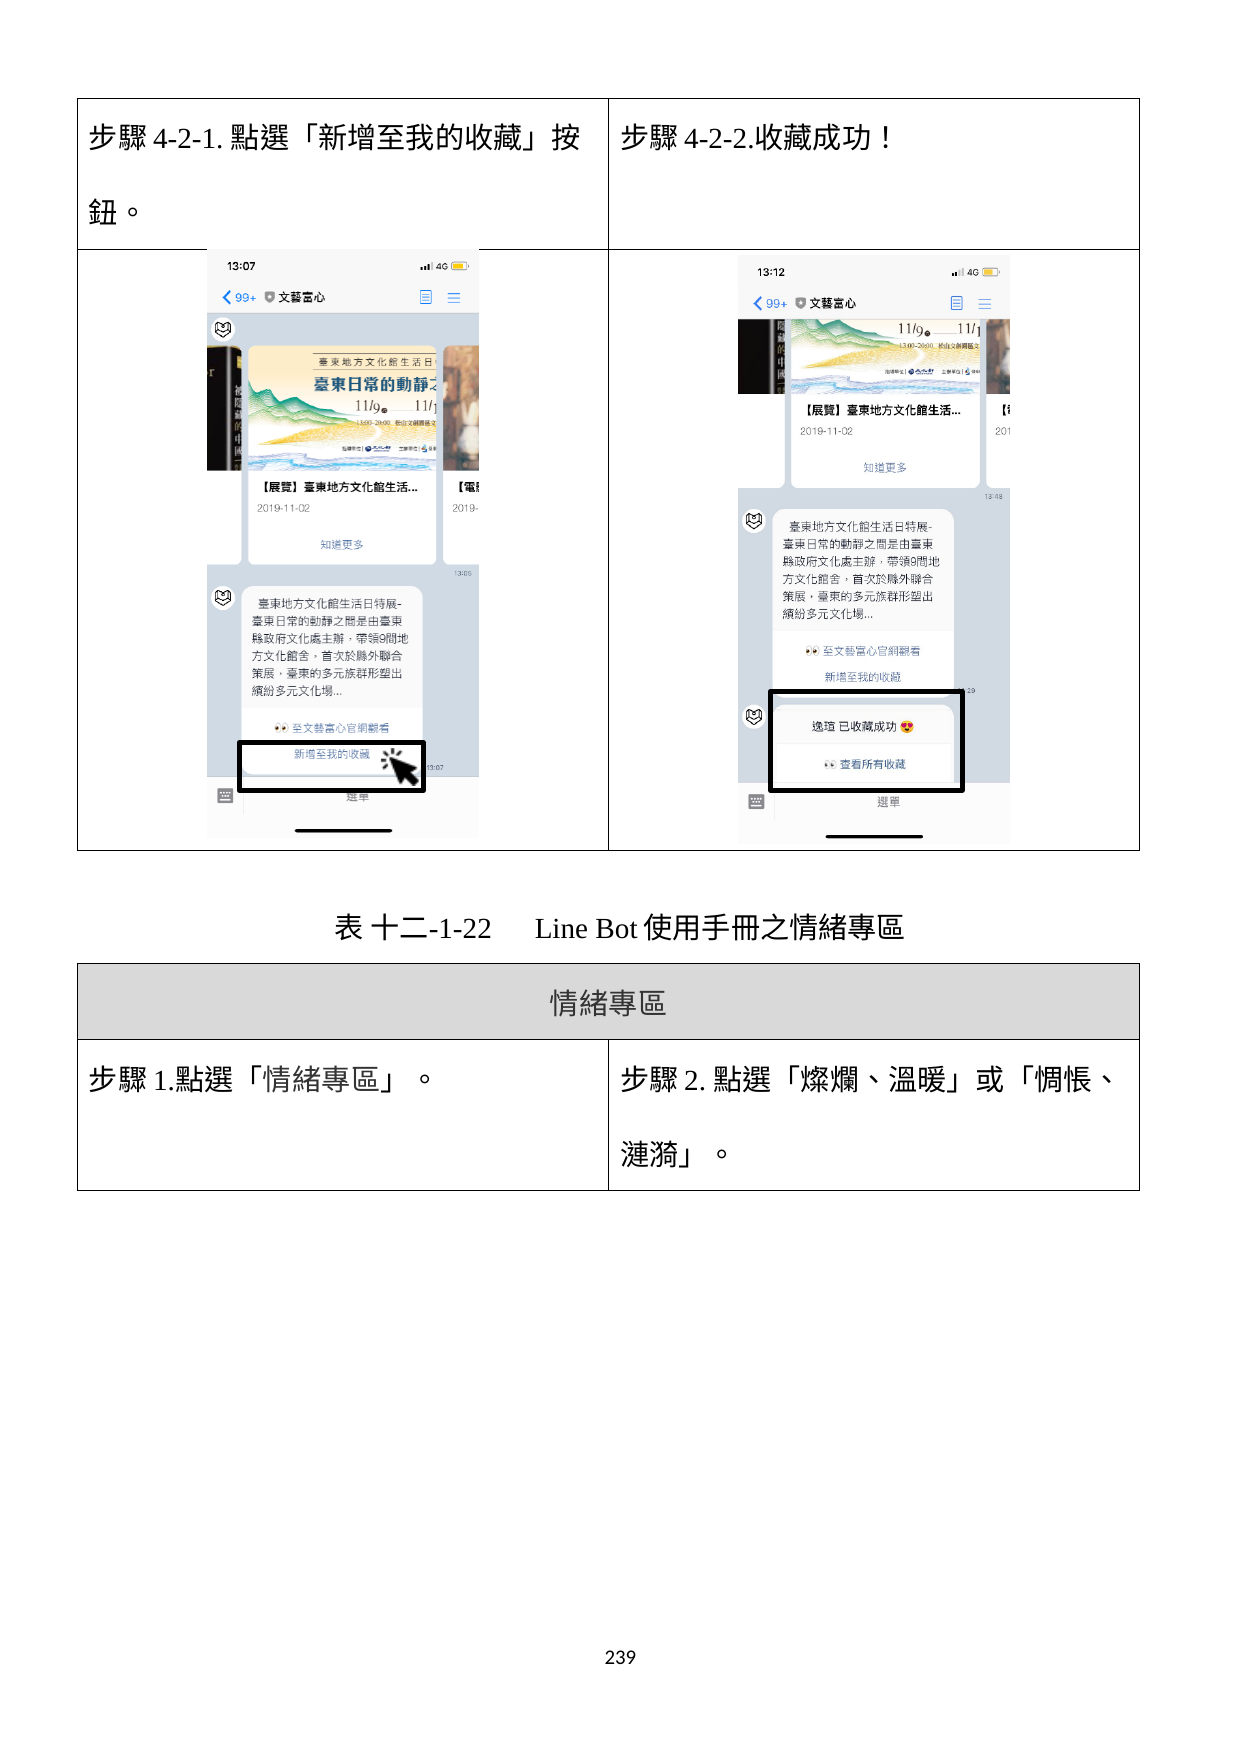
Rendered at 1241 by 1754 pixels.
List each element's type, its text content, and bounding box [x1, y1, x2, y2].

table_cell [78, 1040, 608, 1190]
text Line Bot使用手冊之情緒專區 [89, 888, 1152, 963]
picture [207, 249, 479, 838]
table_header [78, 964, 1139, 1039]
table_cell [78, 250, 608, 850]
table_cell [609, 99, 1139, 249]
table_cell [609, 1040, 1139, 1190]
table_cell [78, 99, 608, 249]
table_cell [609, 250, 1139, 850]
